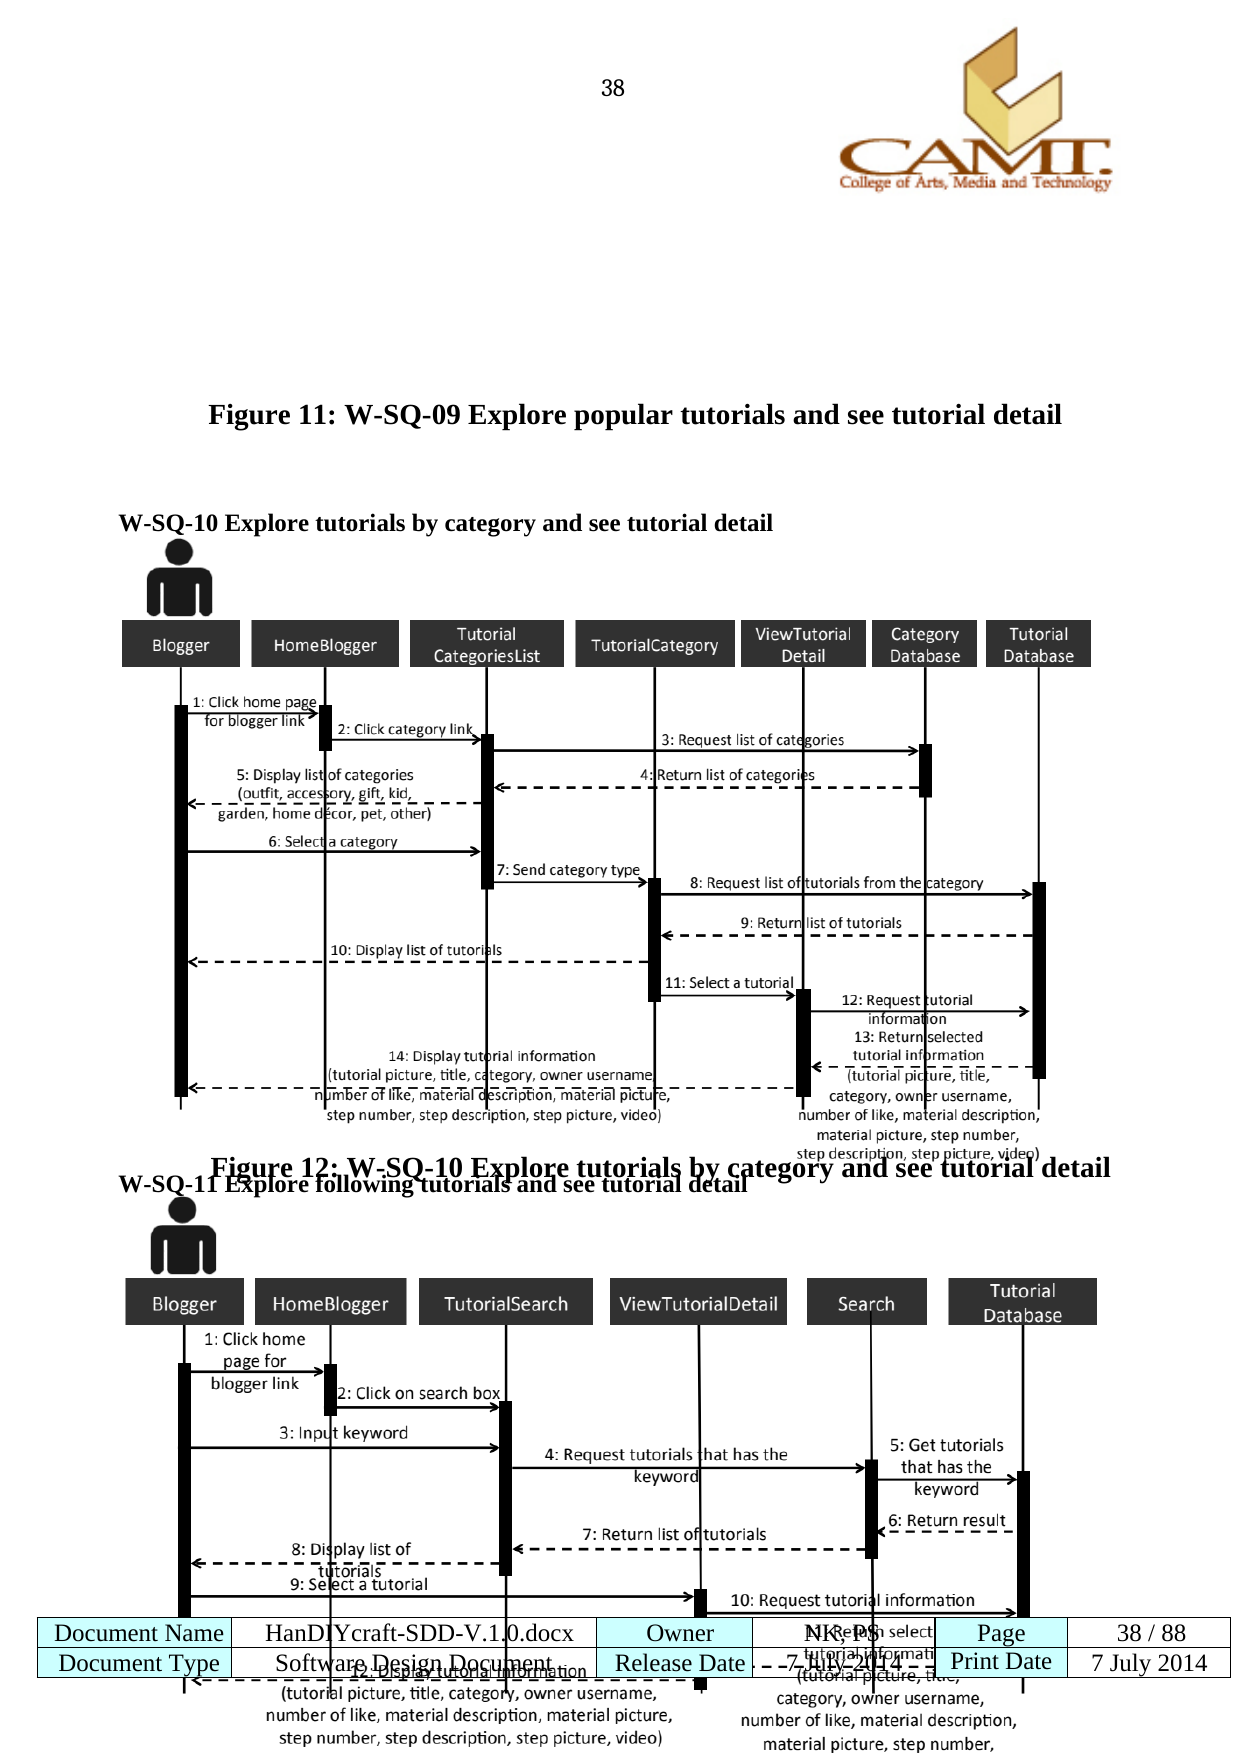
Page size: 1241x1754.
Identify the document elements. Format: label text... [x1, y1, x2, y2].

text W-SQ-10 Explore tutorials by category and see tutorial detail [118, 508, 1108, 537]
text W-SQ-11 Explore following tutorials and see tutorial detail [118, 1169, 1108, 1198]
picture [755, 18, 1221, 207]
